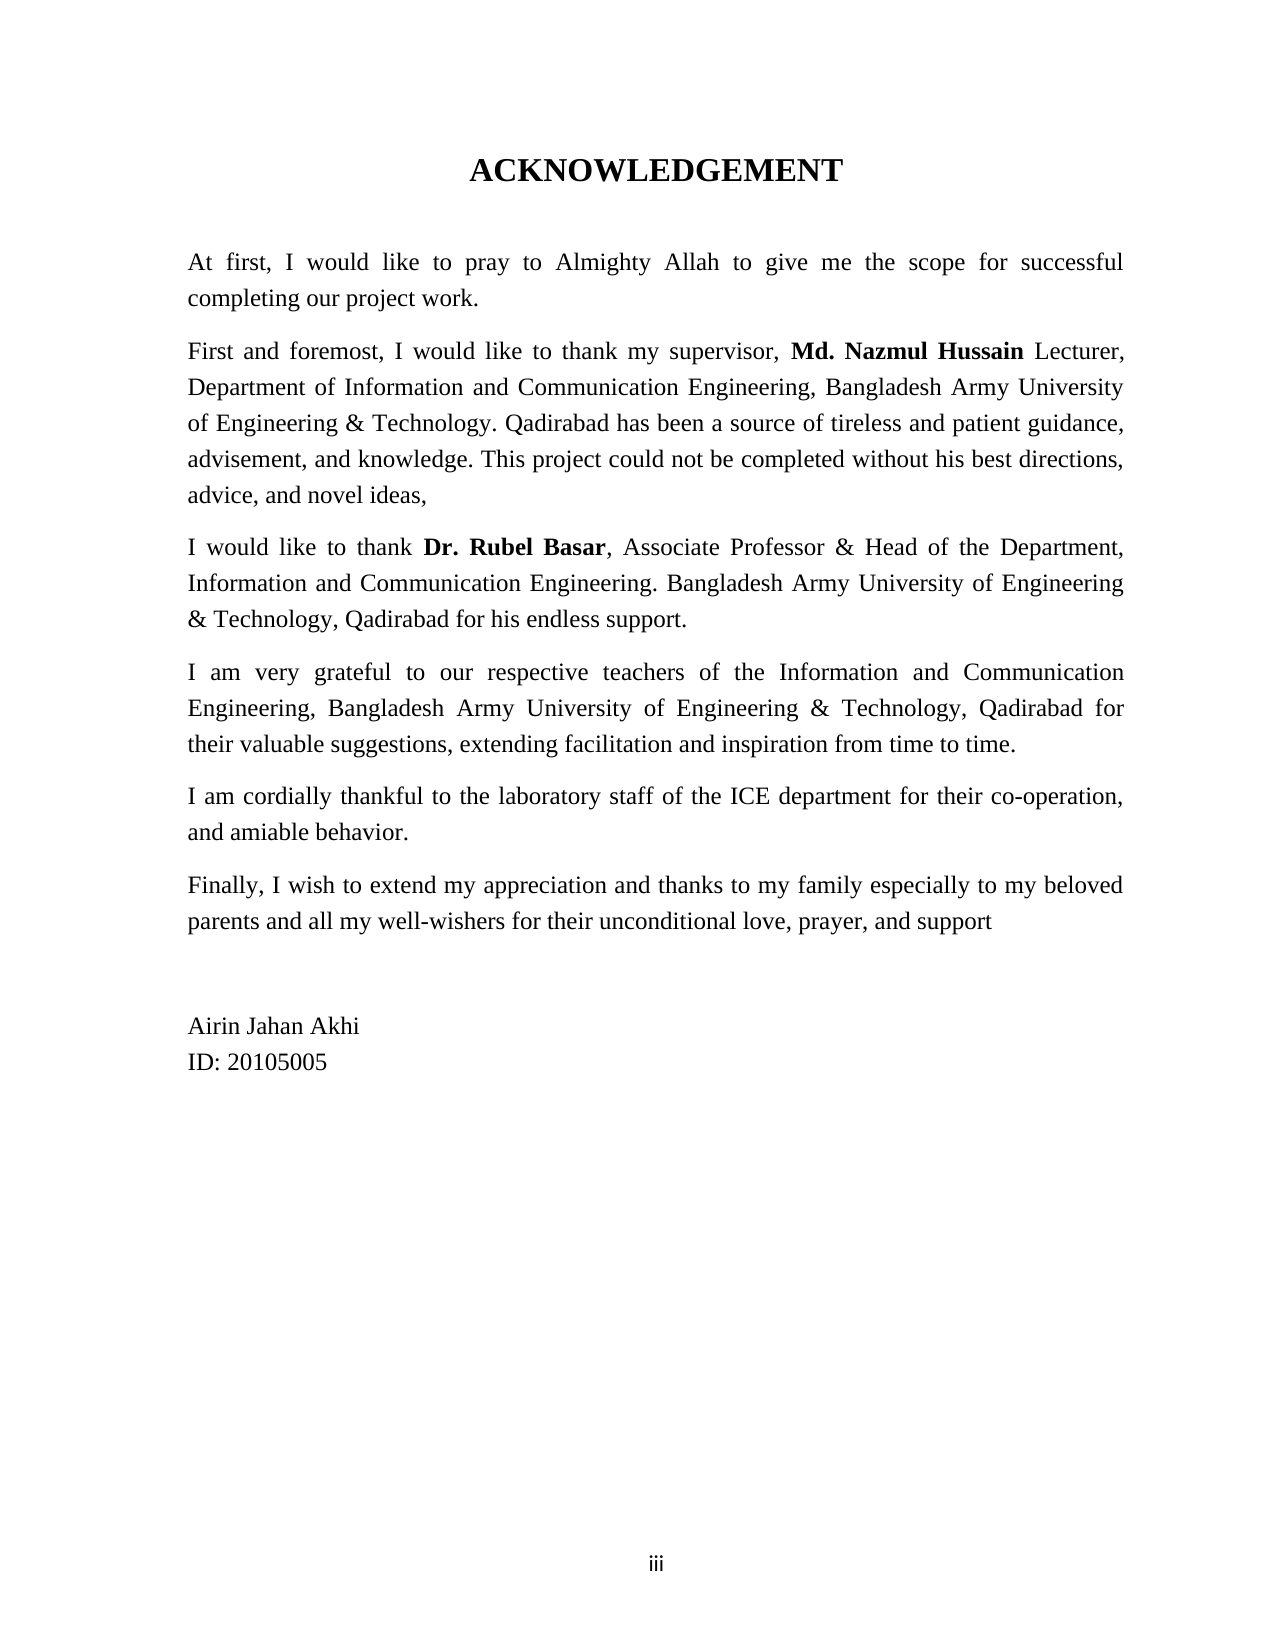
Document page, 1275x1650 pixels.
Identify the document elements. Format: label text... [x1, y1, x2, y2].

text First and foremost, I would like to thank my supervisor, Md. Nazmul Hussain Lecturer, Department of Information and Communication Engineering, Bangladesh Army University of Engineering & Technology. Qadirabad has been a source of tireless and patient guidance, advisement, and knowledge. This project could not be completed without his best directions, advice, and novel ideas, [187, 336, 1125, 508]
text I am very grateful to our respective teachers of the Information and Communication Engineering, Bangladesh Army University of Engineering & Technology, Qadirabad for their valuable suggestions, extending facilitation and inspiration from time to time. [187, 657, 1125, 757]
text I am cordially thankful to the laboratory staff of the ICE department for their co-operation, and amiable behavior. [187, 781, 1125, 846]
text Finally, I wish to extend my appreciation and thanks to my family especially to my beloved parents and all my well-wishers for their unconditional love, prayer, and support [187, 870, 1125, 934]
text Airin Jahan Akhi [187, 1011, 1125, 1040]
text ID: 20105005 [187, 1047, 1125, 1076]
subtitle ACKNOWLEDGEMENT [187, 150, 1125, 188]
text At first, I would like to pray to Almighty Allah to give me the scope for successful completing our project work. [187, 247, 1125, 312]
text I would like to thank Dr. Rubel Basar, Associate Professor & Head of the Department, Information and Communication Engineering. Bangladesh Army University of Engineering & Technology, Qadirabad for his endless support. [187, 532, 1125, 633]
